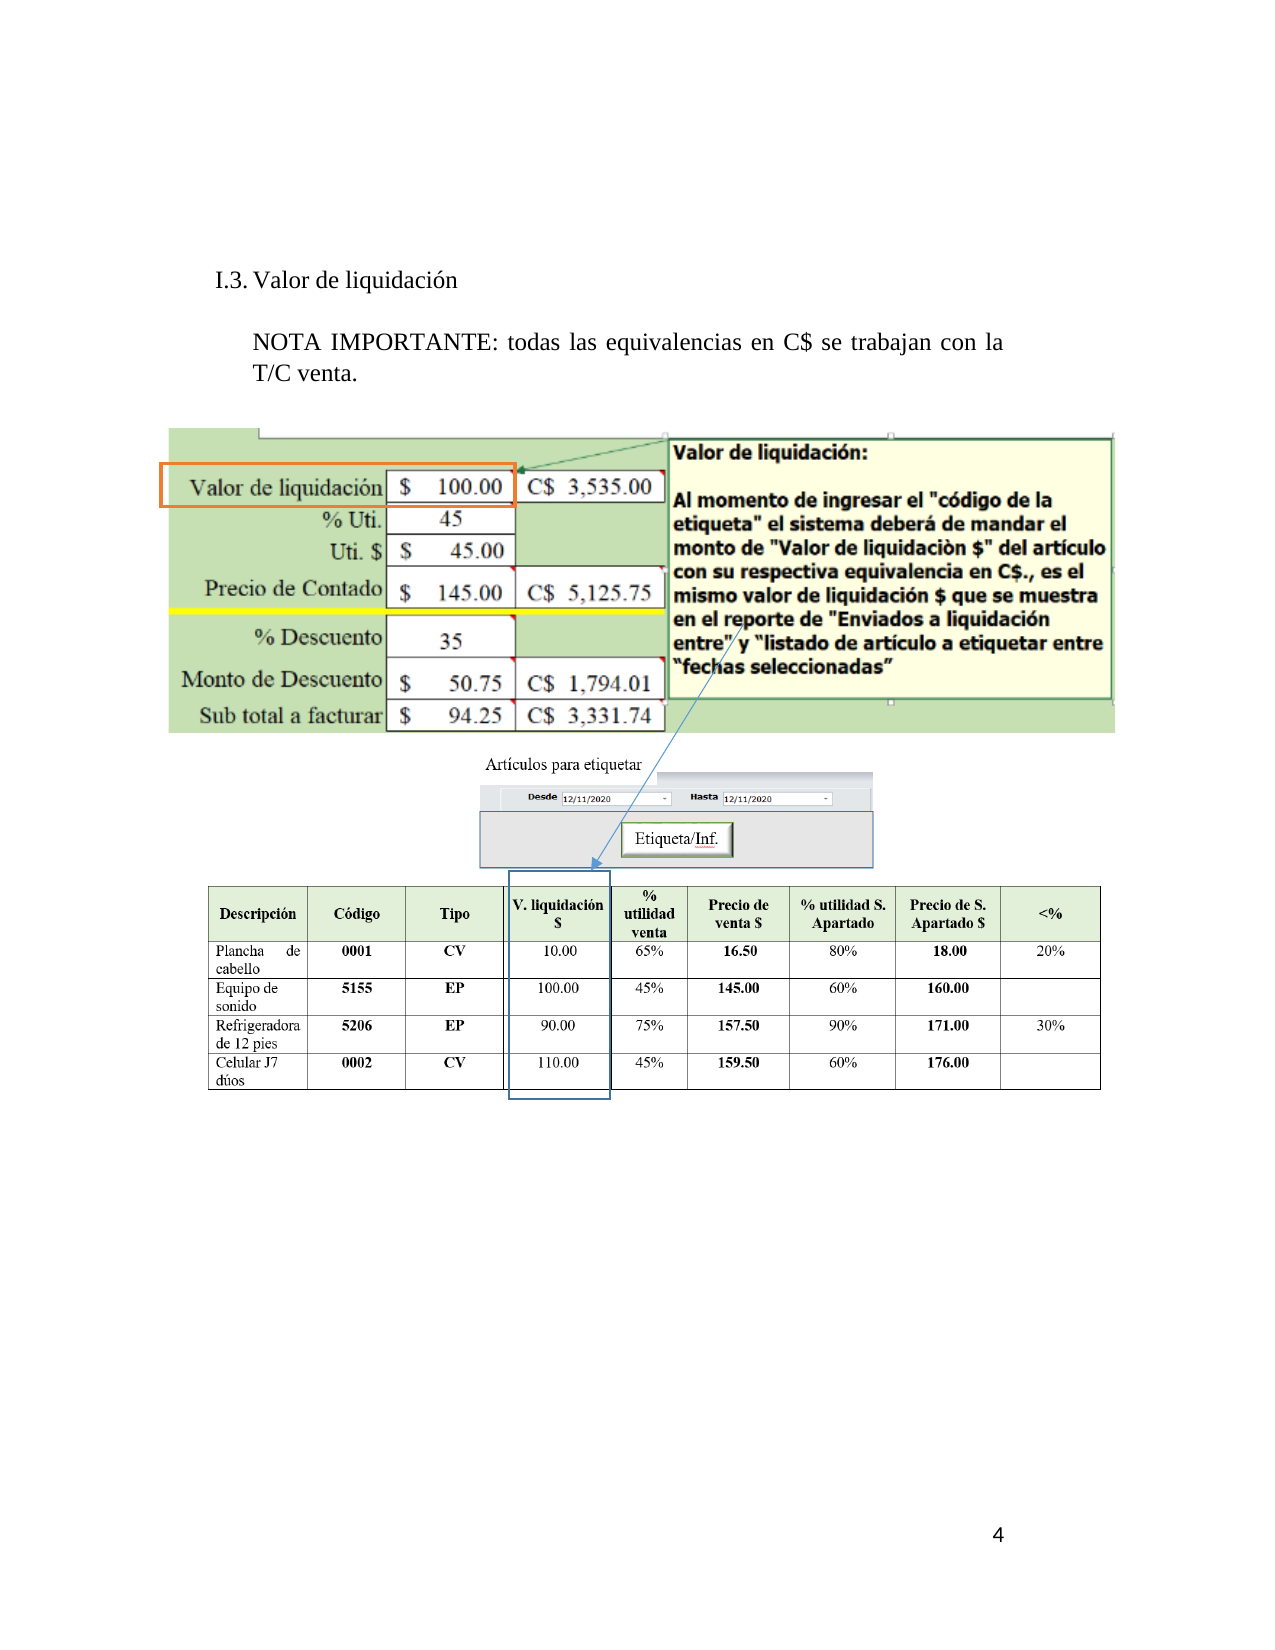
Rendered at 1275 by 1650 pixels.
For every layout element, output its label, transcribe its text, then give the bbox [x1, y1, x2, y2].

list Valor de liquidación [215, 265, 1004, 293]
picture [510, 872, 609, 1098]
picture [168, 465, 513, 505]
list NOTA IMPORTANTE: todas las equivalencias en C$ se trabajan con la T/C venta. [252, 327, 1004, 387]
picture [154, 743, 668, 1100]
picture [594, 743, 1155, 1100]
picture [168, 428, 1116, 733]
